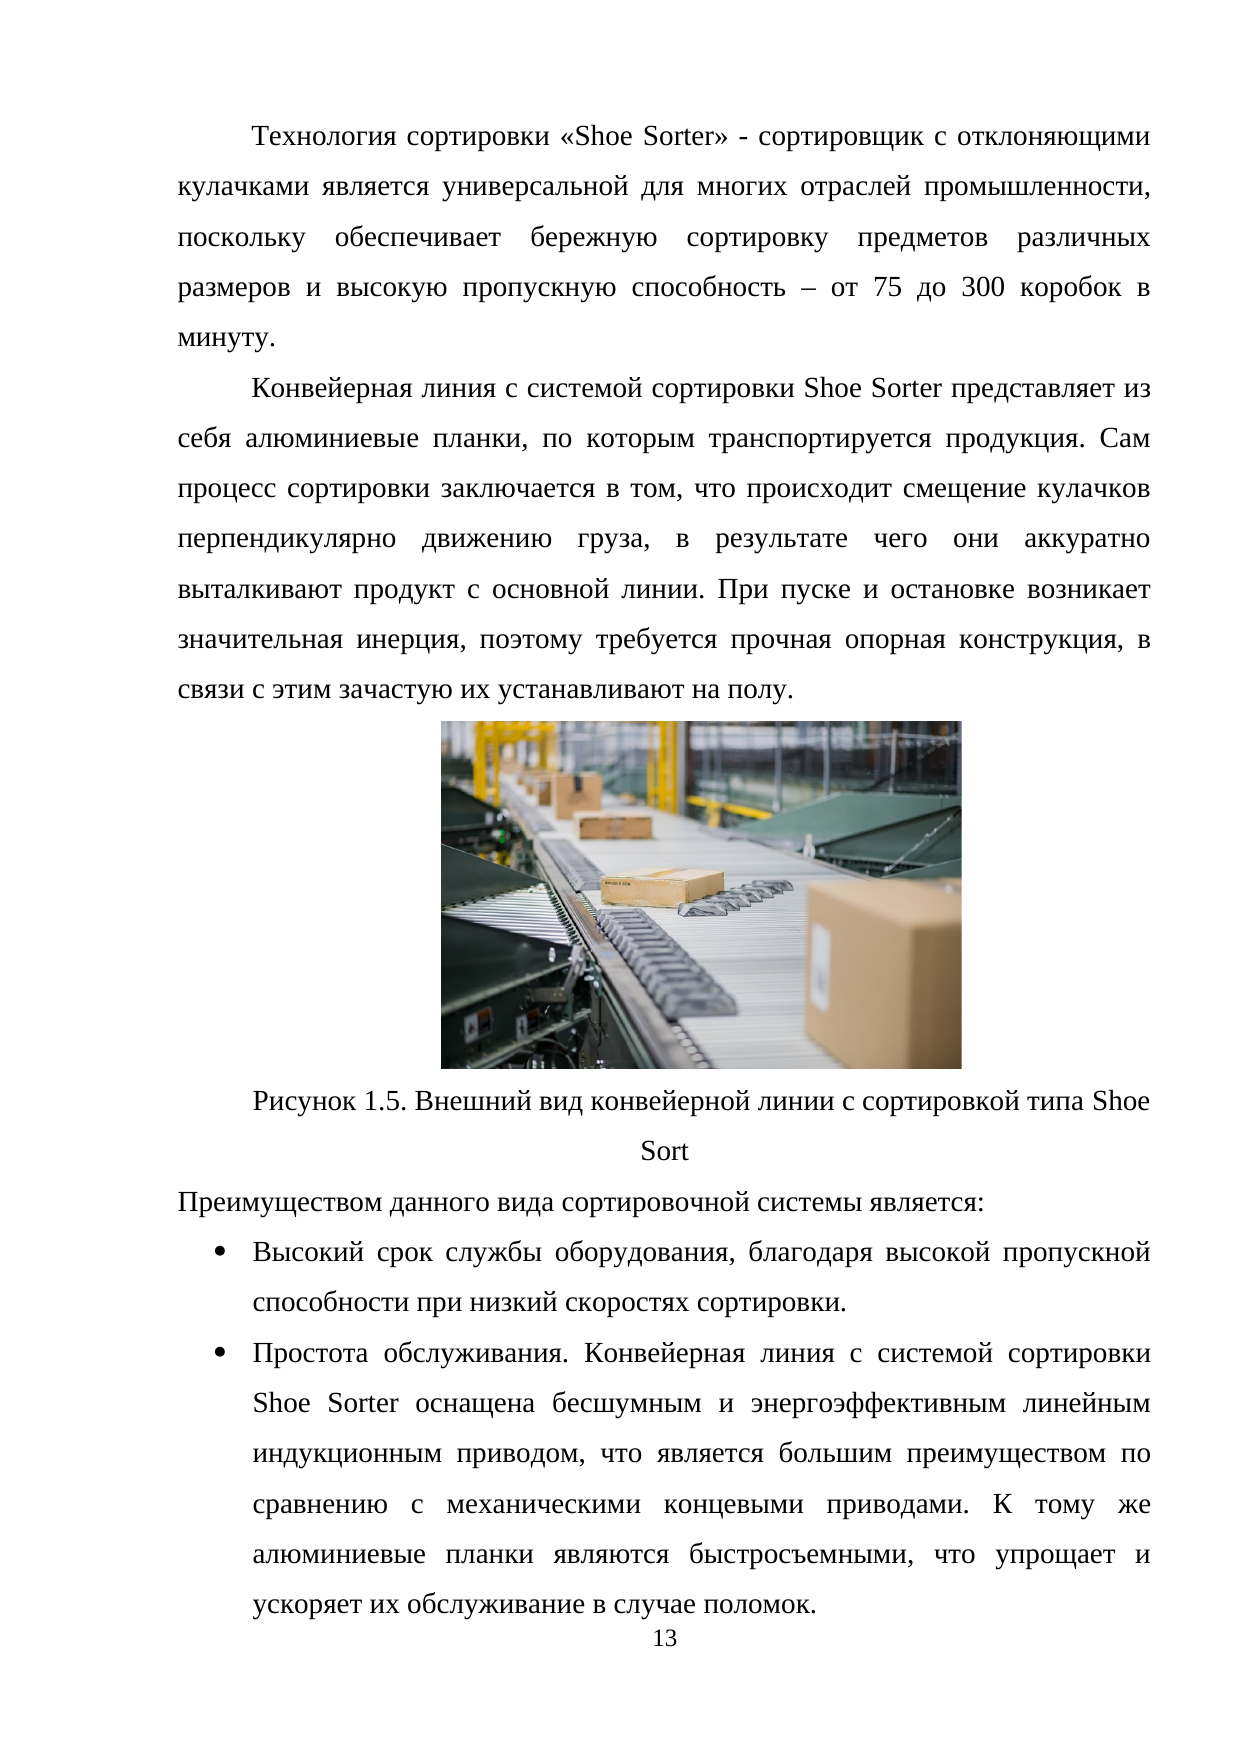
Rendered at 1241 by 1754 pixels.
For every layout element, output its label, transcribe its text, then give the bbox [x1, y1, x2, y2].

list Высокий срок службы оборудования, благодаря высокой пропускной способности при низкий скоростях сортировки. [215, 1234, 1152, 1318]
text Конвейерная линия с системой сортировки Shoe Sorter представляет из себя алюминиевые планки, по которым транспортируется продукция. Сам процесс сортировки заключается в том, что происходит смещение кулачков перпендикулярно движению груза, в результате чего они аккуратно выталкивают продукт с основной линии. При пуске и остановке возникает значительная инерция, поэтому требуется прочная опорная конструкция, в связи с этим зачастую их устанавливают на полу. [177, 370, 1152, 705]
text Рисунок 1.5. Внешний вид конвейерной линии с сортировкой типа Shoe Sort [177, 1083, 1152, 1167]
text Технология сортировки «Shoe Sorter» - сортировщик с отклоняющими кулачками является универсальной для многих отраслей промышленности, поскольку обеспечивает бережную сортировку предметов различных размеров и высокую пропускную способность – от 75 до 300 коробок в минуту. [177, 118, 1152, 353]
picture [441, 721, 962, 1069]
list Простота обслуживания. Конвейерная линия с системой сортировки Shoe Sorter оснащена бесшумным и энергоэффективным линейным индукционным приводом, что является большим преимуществом по сравнению с механическими концевыми приводами. К тому же алюминиевые планки являются быстросъемными, что упрощает и ускоряет их обслуживание в случае поломок. [215, 1335, 1152, 1620]
text Преимуществом данного вида сортировочной системы является: [177, 1184, 1152, 1217]
